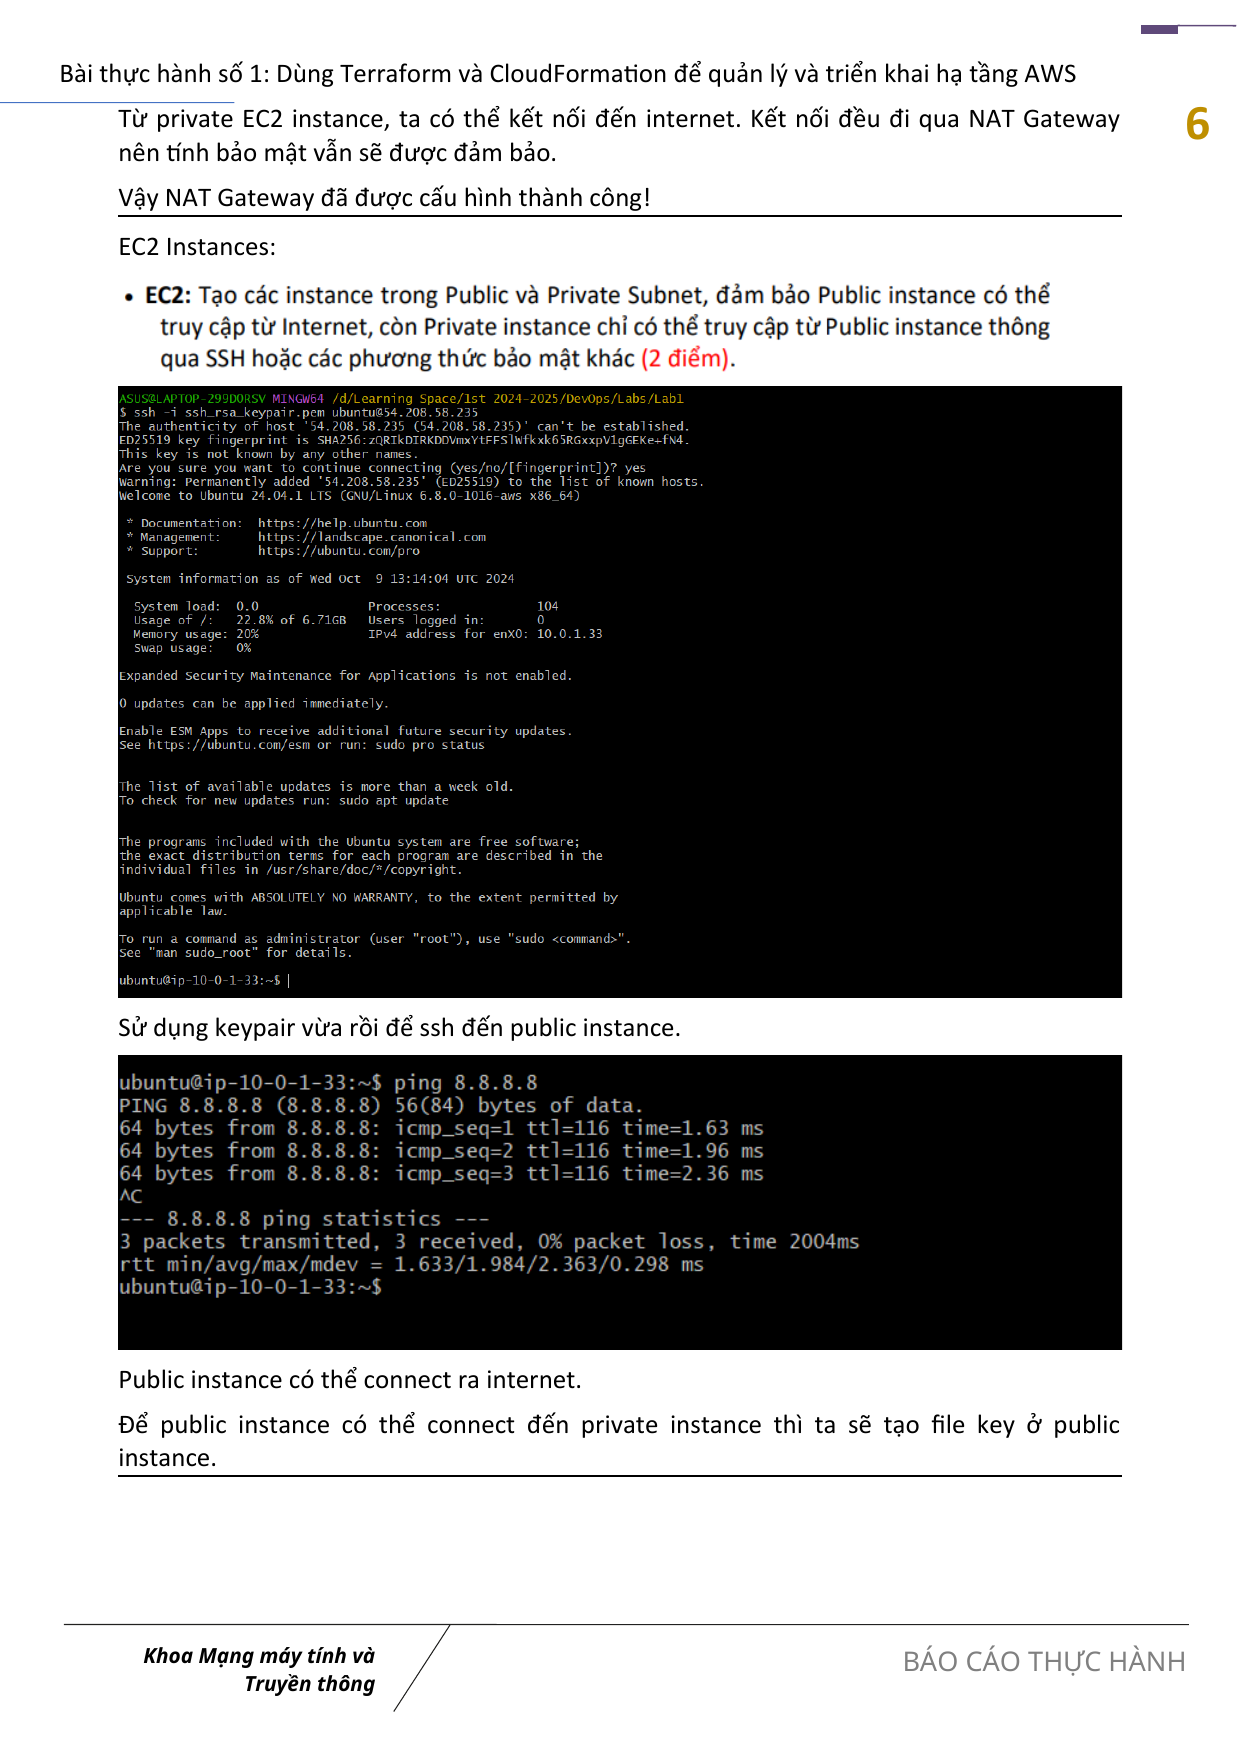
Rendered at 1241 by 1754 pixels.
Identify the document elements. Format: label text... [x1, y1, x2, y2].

text Từ private EC2 instance, ta có thể kết nối đến internet. Kết nối đều đi qua NAT Gateway nên tính bảo mật vẫn sẽ được đảm bảo. [118, 102, 1122, 168]
text EC2 Instances: [118, 229, 1122, 262]
picture [118, 1055, 1123, 1350]
text Public instance có thể connect ra internet. [118, 1362, 1122, 1395]
picture [118, 386, 1123, 998]
text Vậy NAT Gateway đã được cấu hình thành công! [118, 180, 1122, 215]
text Sử dụng keypair vừa rồi để ssh đến public instance. [118, 1010, 1122, 1043]
picture [118, 275, 1123, 375]
text Để public instance có thể connect đến private instance thì ta sẽ tạo file key ở public instance. [118, 1407, 1122, 1475]
